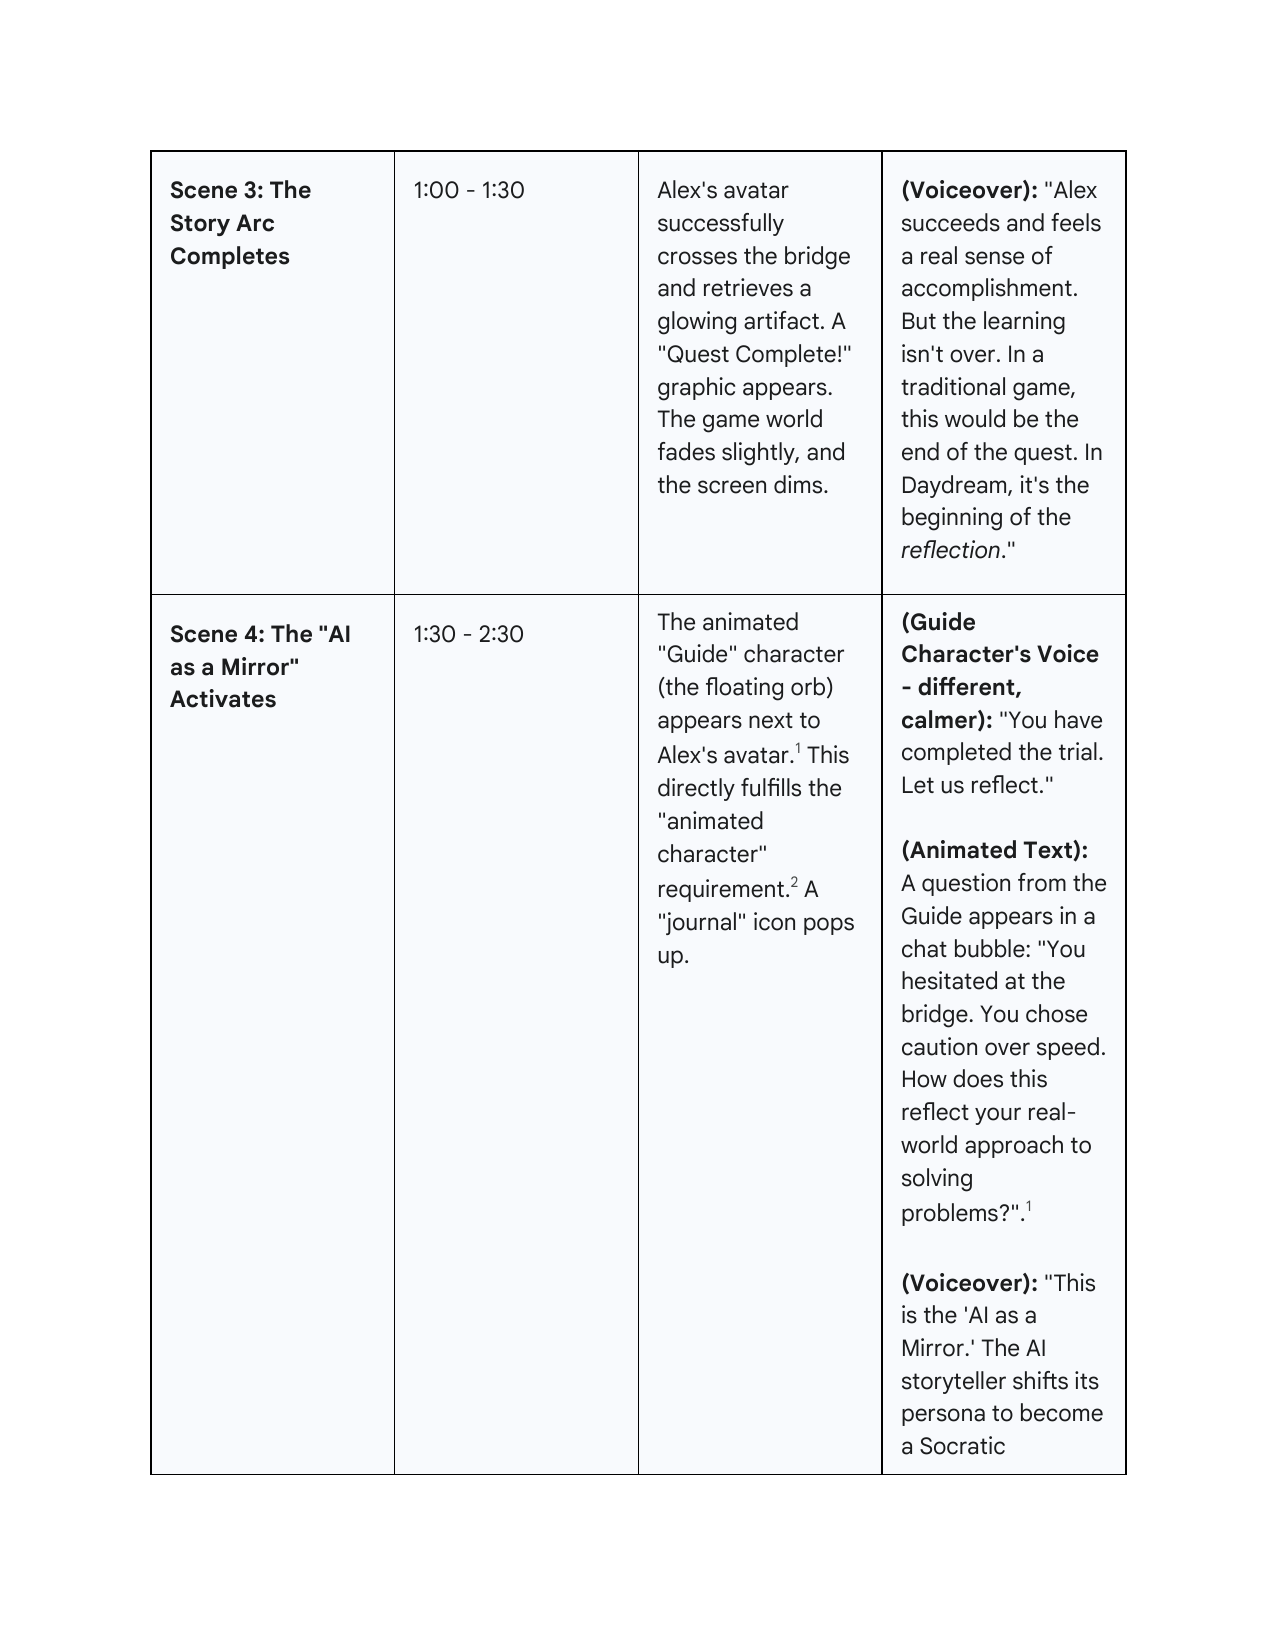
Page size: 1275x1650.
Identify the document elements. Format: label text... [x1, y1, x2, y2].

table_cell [883, 595, 1125, 1474]
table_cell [639, 595, 881, 1474]
table_cell 1:00 - 1:30 [395, 152, 638, 594]
table_cell (Voiceover): "Alex succeeds and feels a real sense of accomplishment. But the learning isn't over. In a traditional game, this would be the end of the quest. In Daydream, it's the beginning of the reflection." [883, 152, 1125, 594]
table_cell Scene 3: The Story Arc Completes [152, 152, 394, 594]
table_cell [152, 595, 394, 1474]
table_cell 1:30 - 2:30 [395, 595, 638, 1474]
table_cell Alex's avatar successfully crosses the bridge and retrieves a glowing artifact. A "Quest Complete!" graphic appears. The game world fades slightly, and the screen dims. [639, 152, 881, 594]
